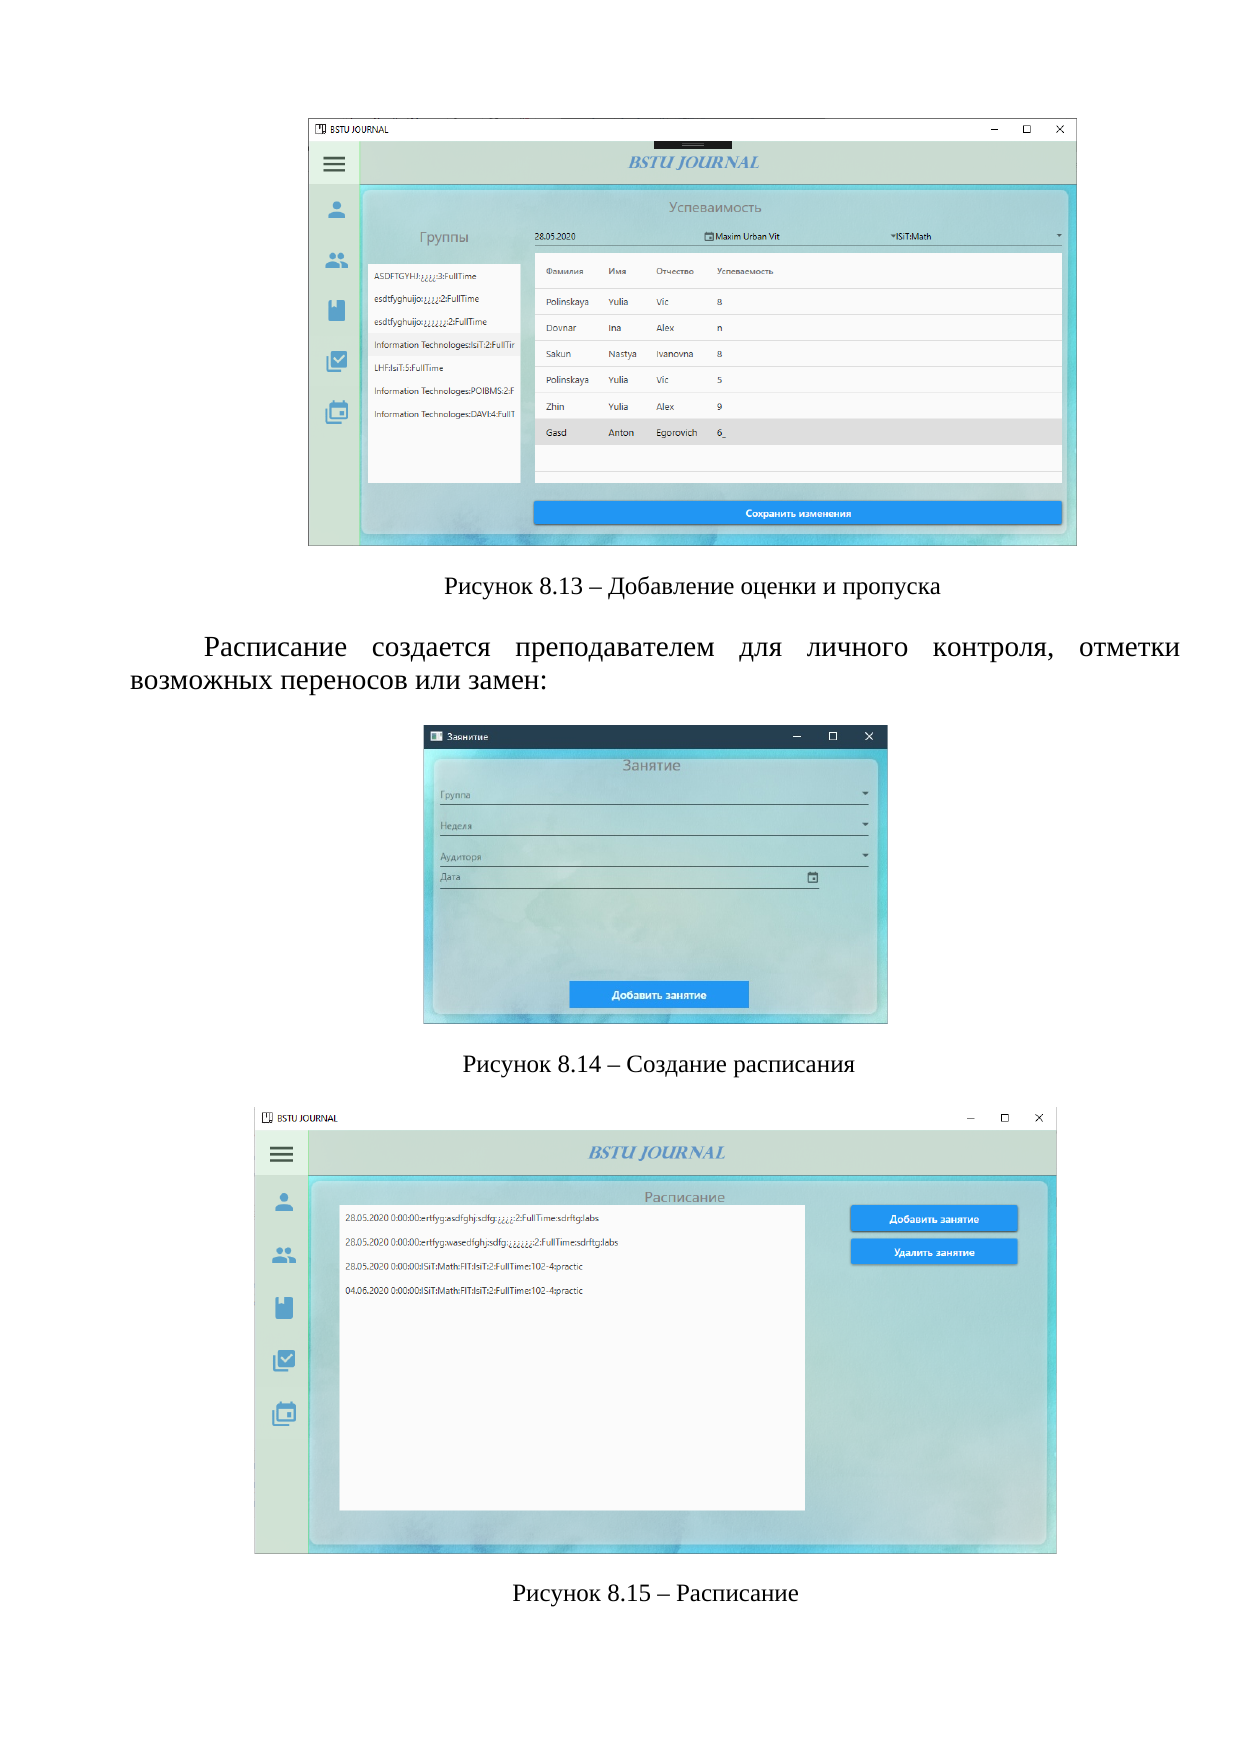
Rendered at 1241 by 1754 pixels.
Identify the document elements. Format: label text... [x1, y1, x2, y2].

text Расписание создается преподавателем для личного контроля, отметки возможных переносов или замен: [130, 629, 1181, 696]
picture [423, 725, 888, 1024]
text Рисунок 8.15 – Расписание [130, 1578, 1181, 1607]
picture [308, 118, 1077, 546]
picture [254, 1107, 1057, 1554]
text Рисунок 8.14 – Создание расписания [130, 1049, 1181, 1078]
text Рисунок 8.13 – Добавление оценки и пропуска [130, 571, 1181, 599]
